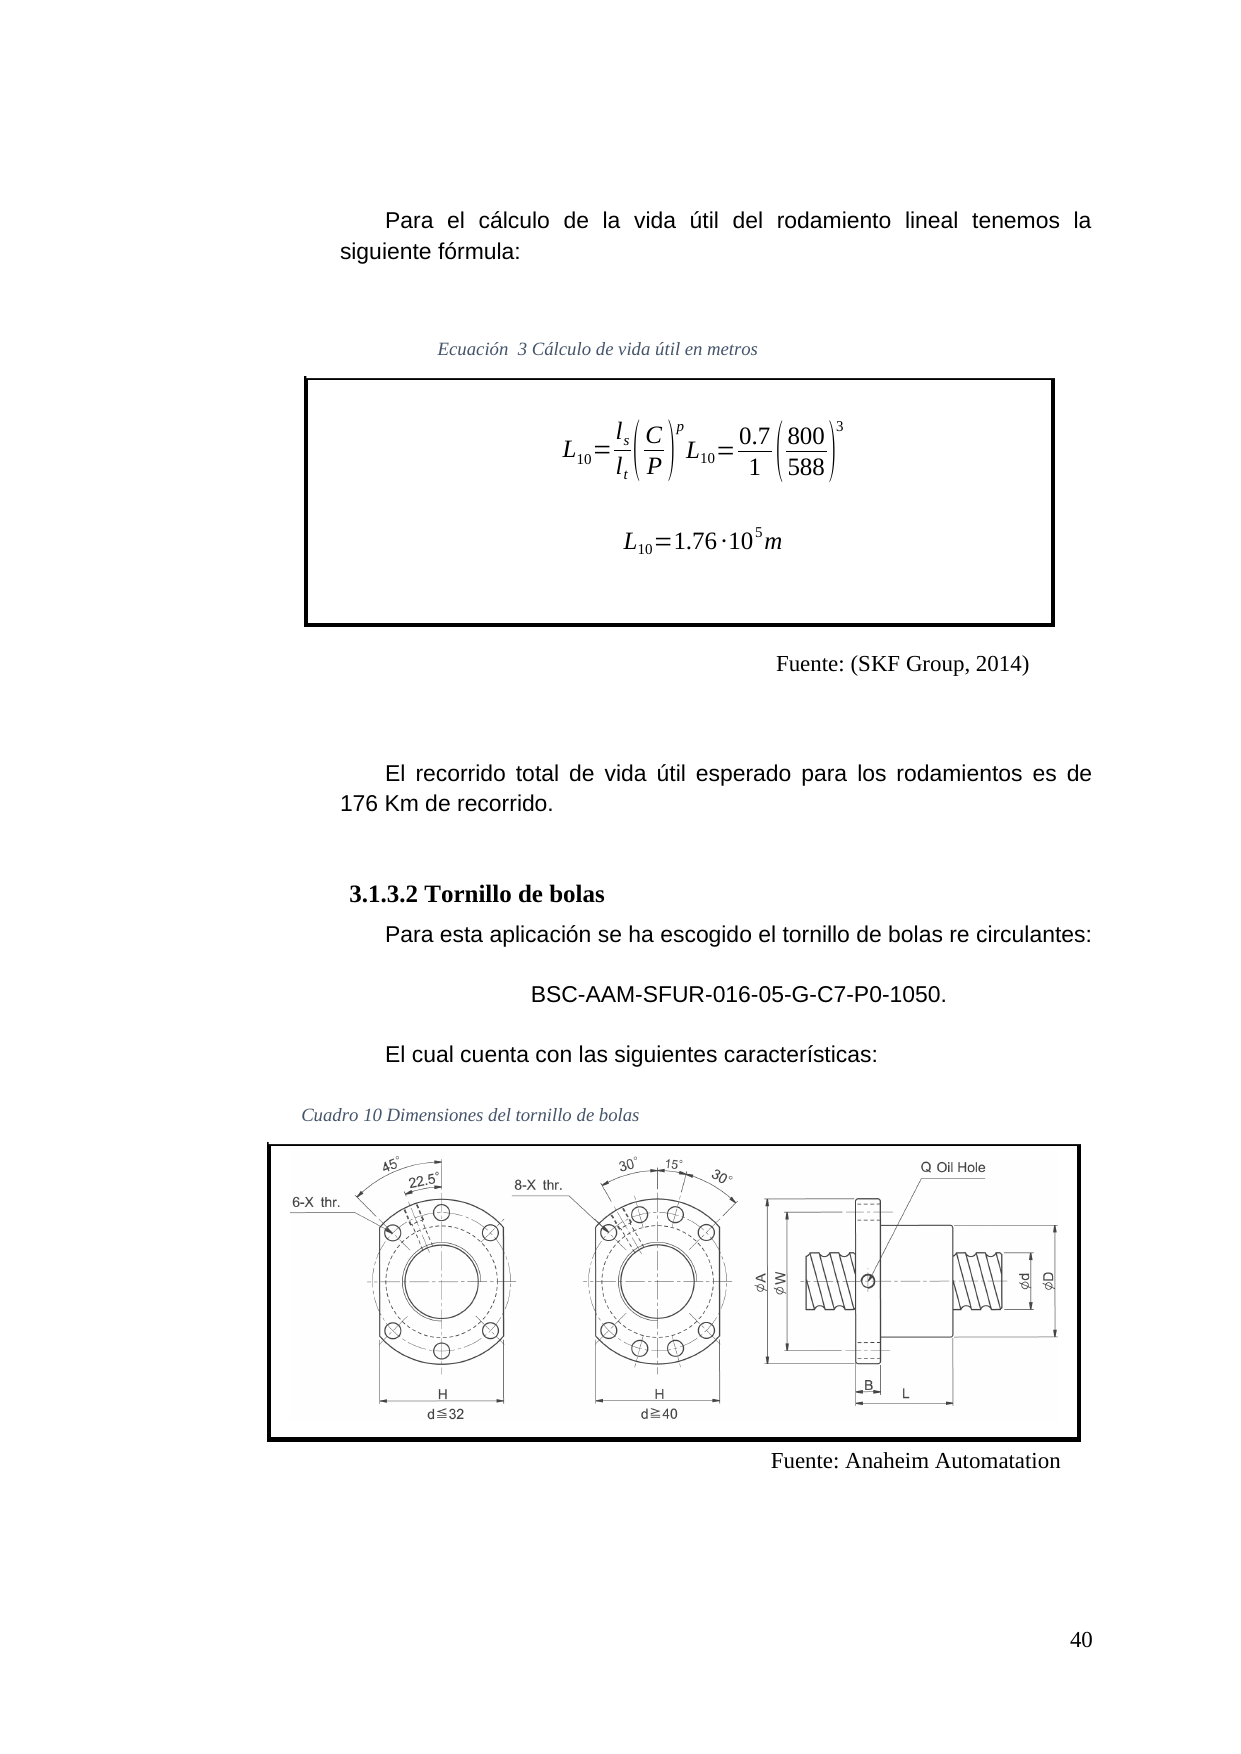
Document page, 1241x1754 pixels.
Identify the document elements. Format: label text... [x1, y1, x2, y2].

text El recorrido total de vida útil esperado para los rodamientos es de 176 Km de recorrido. [340, 759, 1092, 816]
text El cual cuenta con las siguientes características: [340, 1041, 1092, 1068]
text BSC-AAM-SFUR-016-05-G-C7-P0-1050. [340, 981, 1092, 1007]
text Para esta aplicación se ha escogido el tornillo de bolas re circulantes: [340, 921, 1092, 947]
text Para el cálculo de la vida útil del rodamiento lineal tenemos la siguiente fórmula: [340, 207, 1092, 264]
text 3.1.3.2 Tornillo de bolas [263, 879, 1092, 908]
picture [289, 1151, 1059, 1421]
